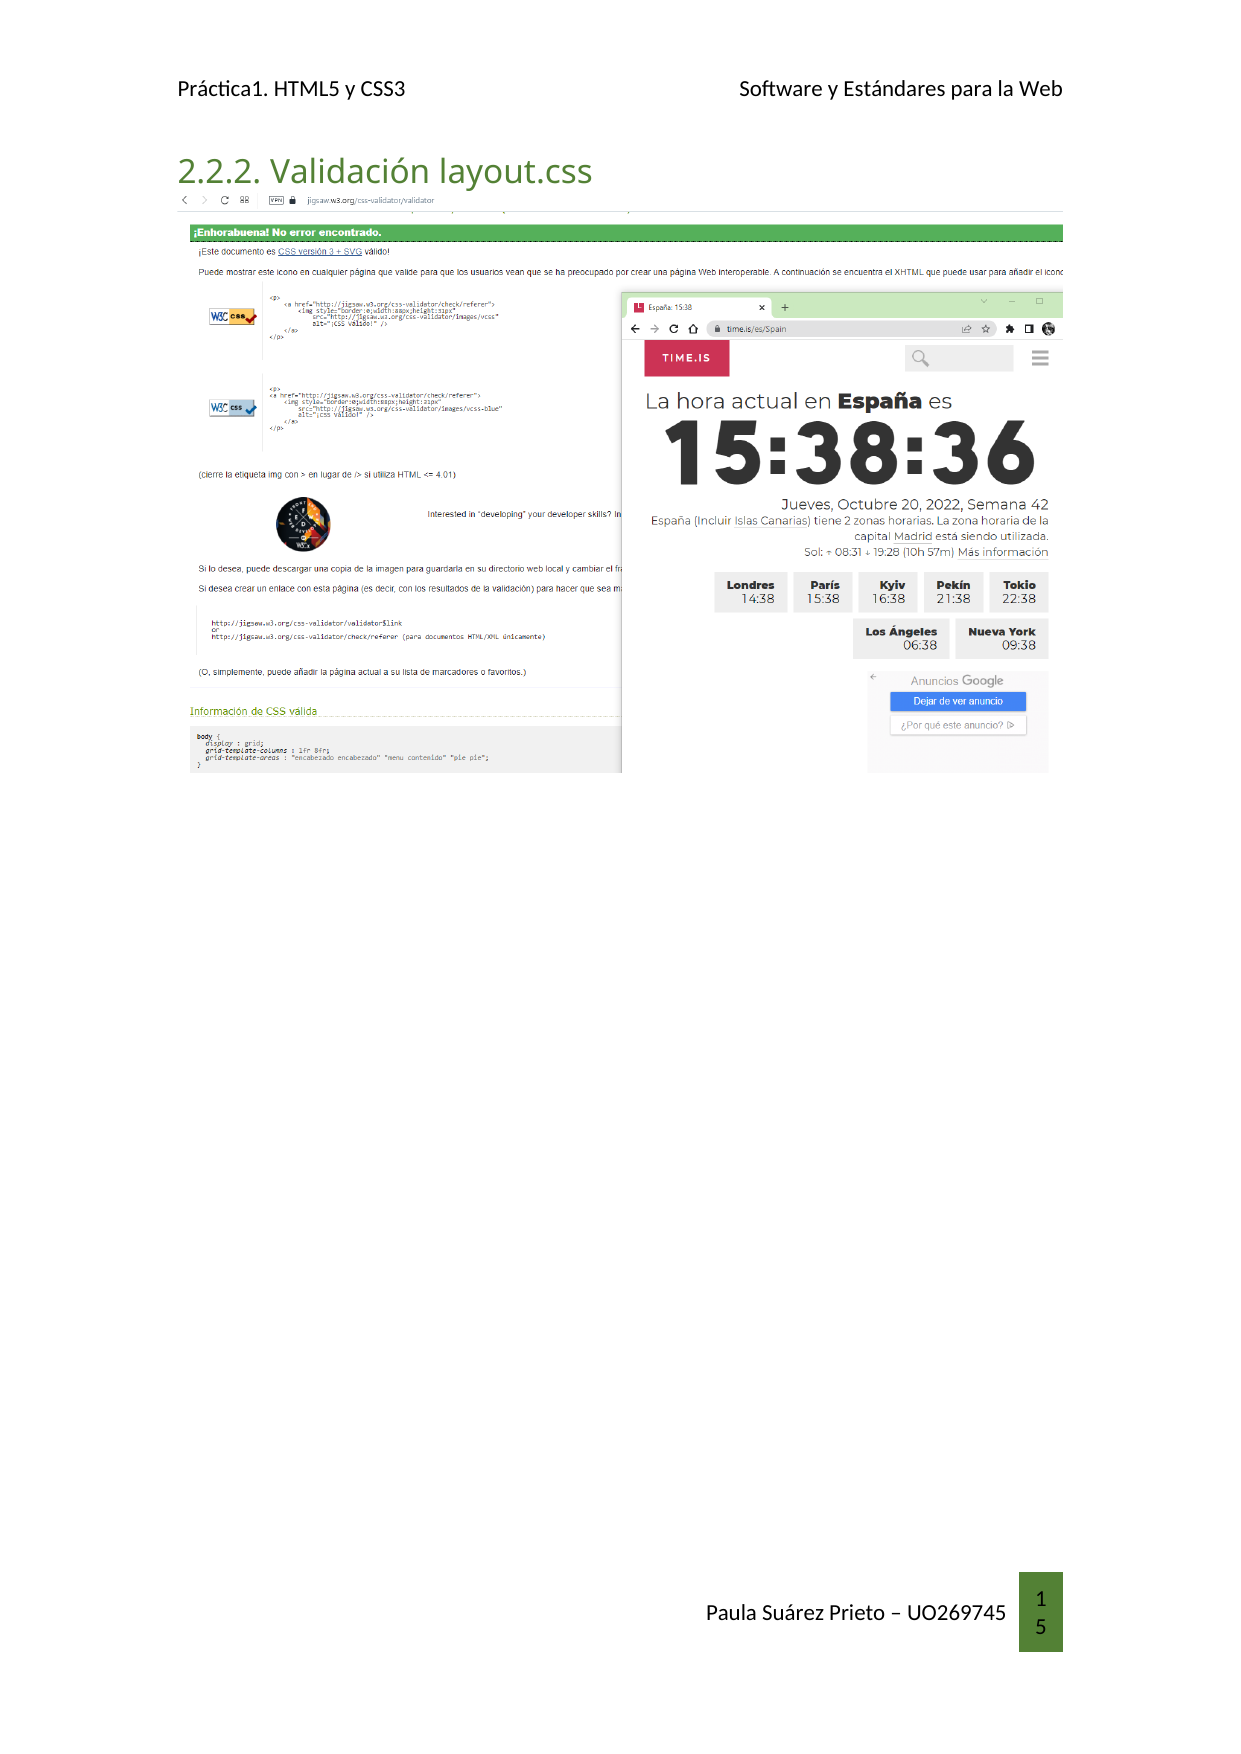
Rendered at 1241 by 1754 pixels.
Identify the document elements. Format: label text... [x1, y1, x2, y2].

picture [177, 193, 1063, 773]
subtitle 2.2.2. Validación layout.css [177, 148, 1063, 193]
